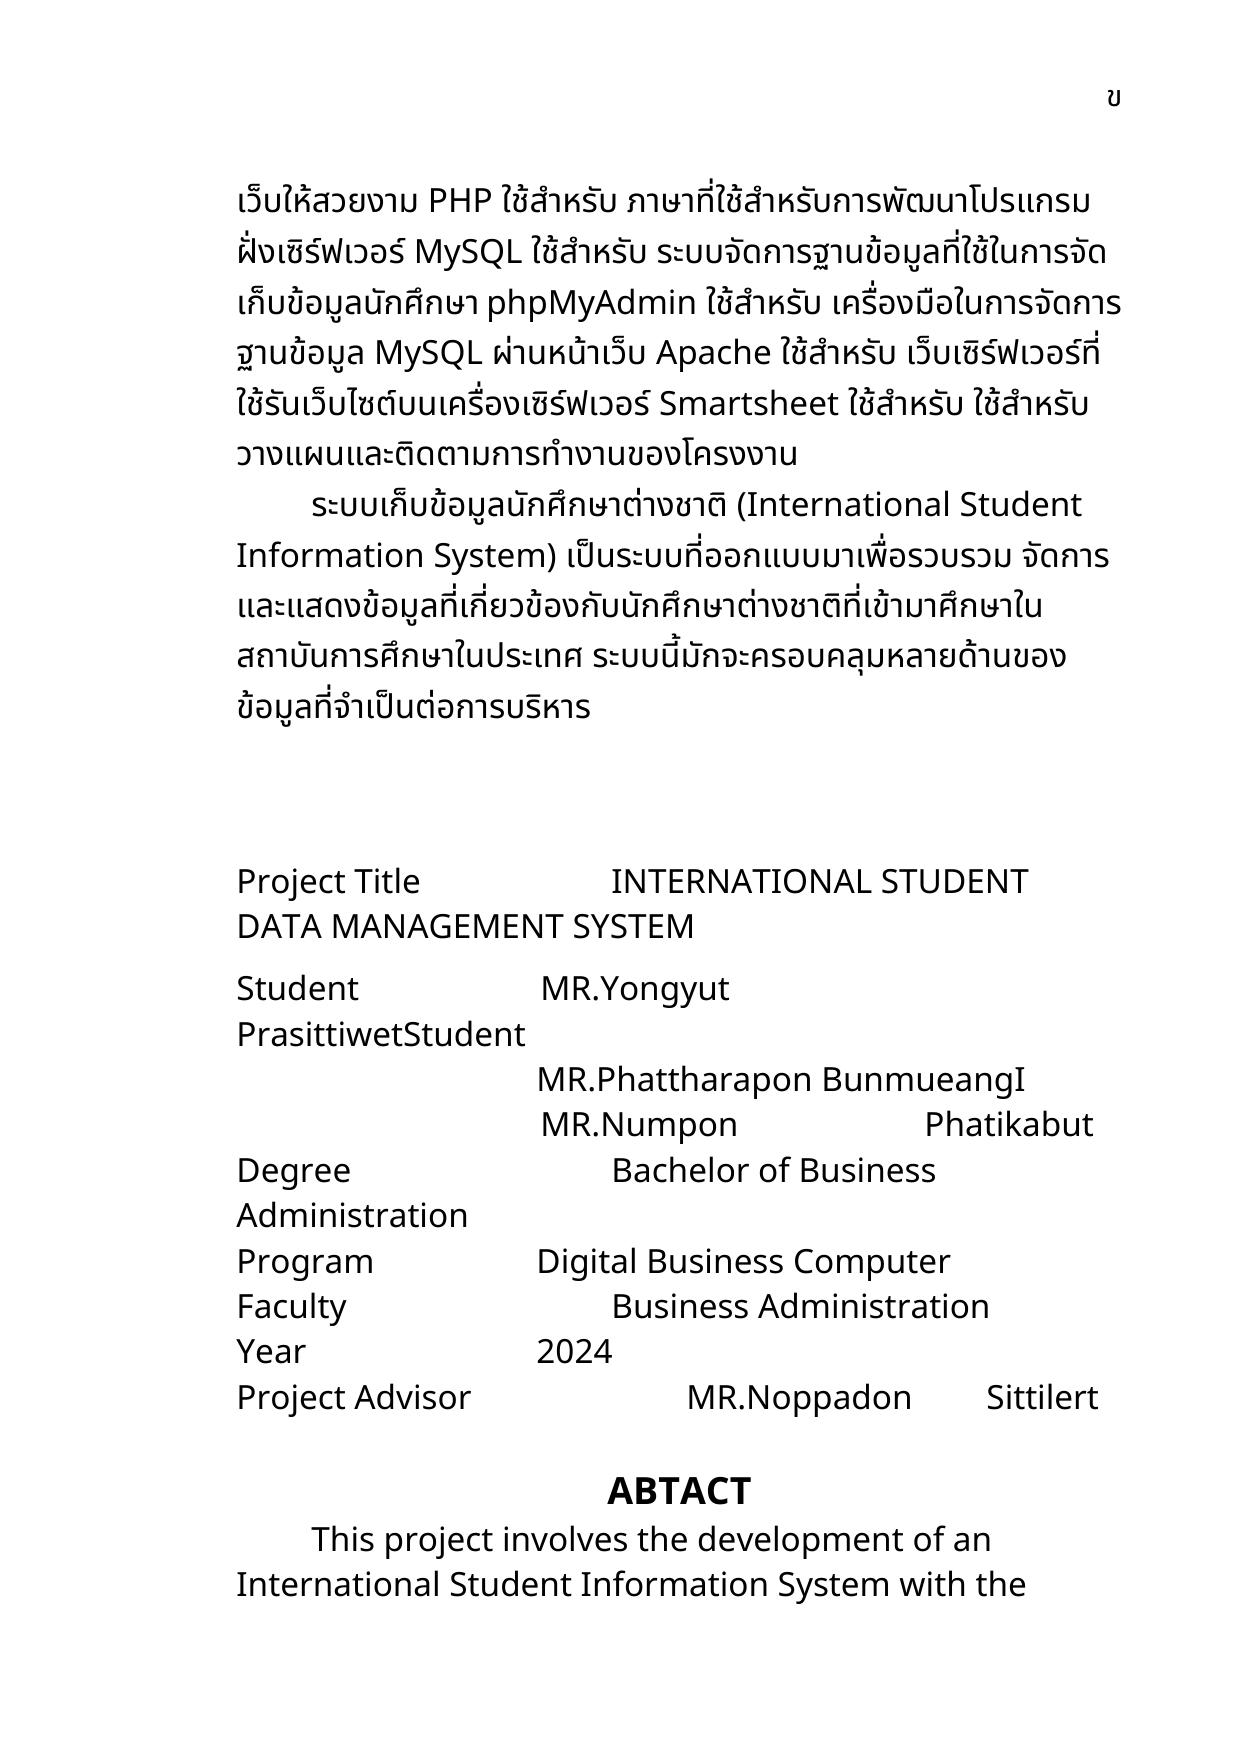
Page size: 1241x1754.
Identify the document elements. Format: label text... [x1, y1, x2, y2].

text Degree Bachelor of Business Administration [236, 1147, 1122, 1237]
text Project Title INTERNATIONAL STUDENT DATA MANAGEMENT SYSTEM [236, 857, 1122, 948]
text Faculty Business Administration [236, 1283, 1122, 1328]
text Program Digital Business Computer [236, 1237, 1122, 1283]
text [236, 1516, 1122, 1606]
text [236, 177, 1122, 481]
text MR.Phattharapon BunmueangI [236, 1056, 1122, 1101]
text ระบบเก็บข้อมูลนักศึกษาต่างชาติ (International Student Information System) เป็นระบบที่ออกแบบมาเพื่อรวบรวม จัดการ และแสดงข้อมูลที่เกี่ยวข้องกับนักศึกษาต่างชาติที่เข้ามาศึกษาในสถาบันการศึกษาในประเทศ ระบบนี้มักจะครอบคลุมหลายด้านของข้อมูลที่จำเป็นต่อการบริหาร [236, 481, 1122, 733]
text ABTACT [236, 1464, 1122, 1516]
text Student MR.Yongyut PrasittiwetStudent [236, 965, 1122, 1056]
text MR.Numpon Phatikabut [236, 1101, 1122, 1147]
text Project Advisor MR.Noppadon Sittilert [236, 1374, 1122, 1419]
text Year 2024 [236, 1328, 1122, 1374]
